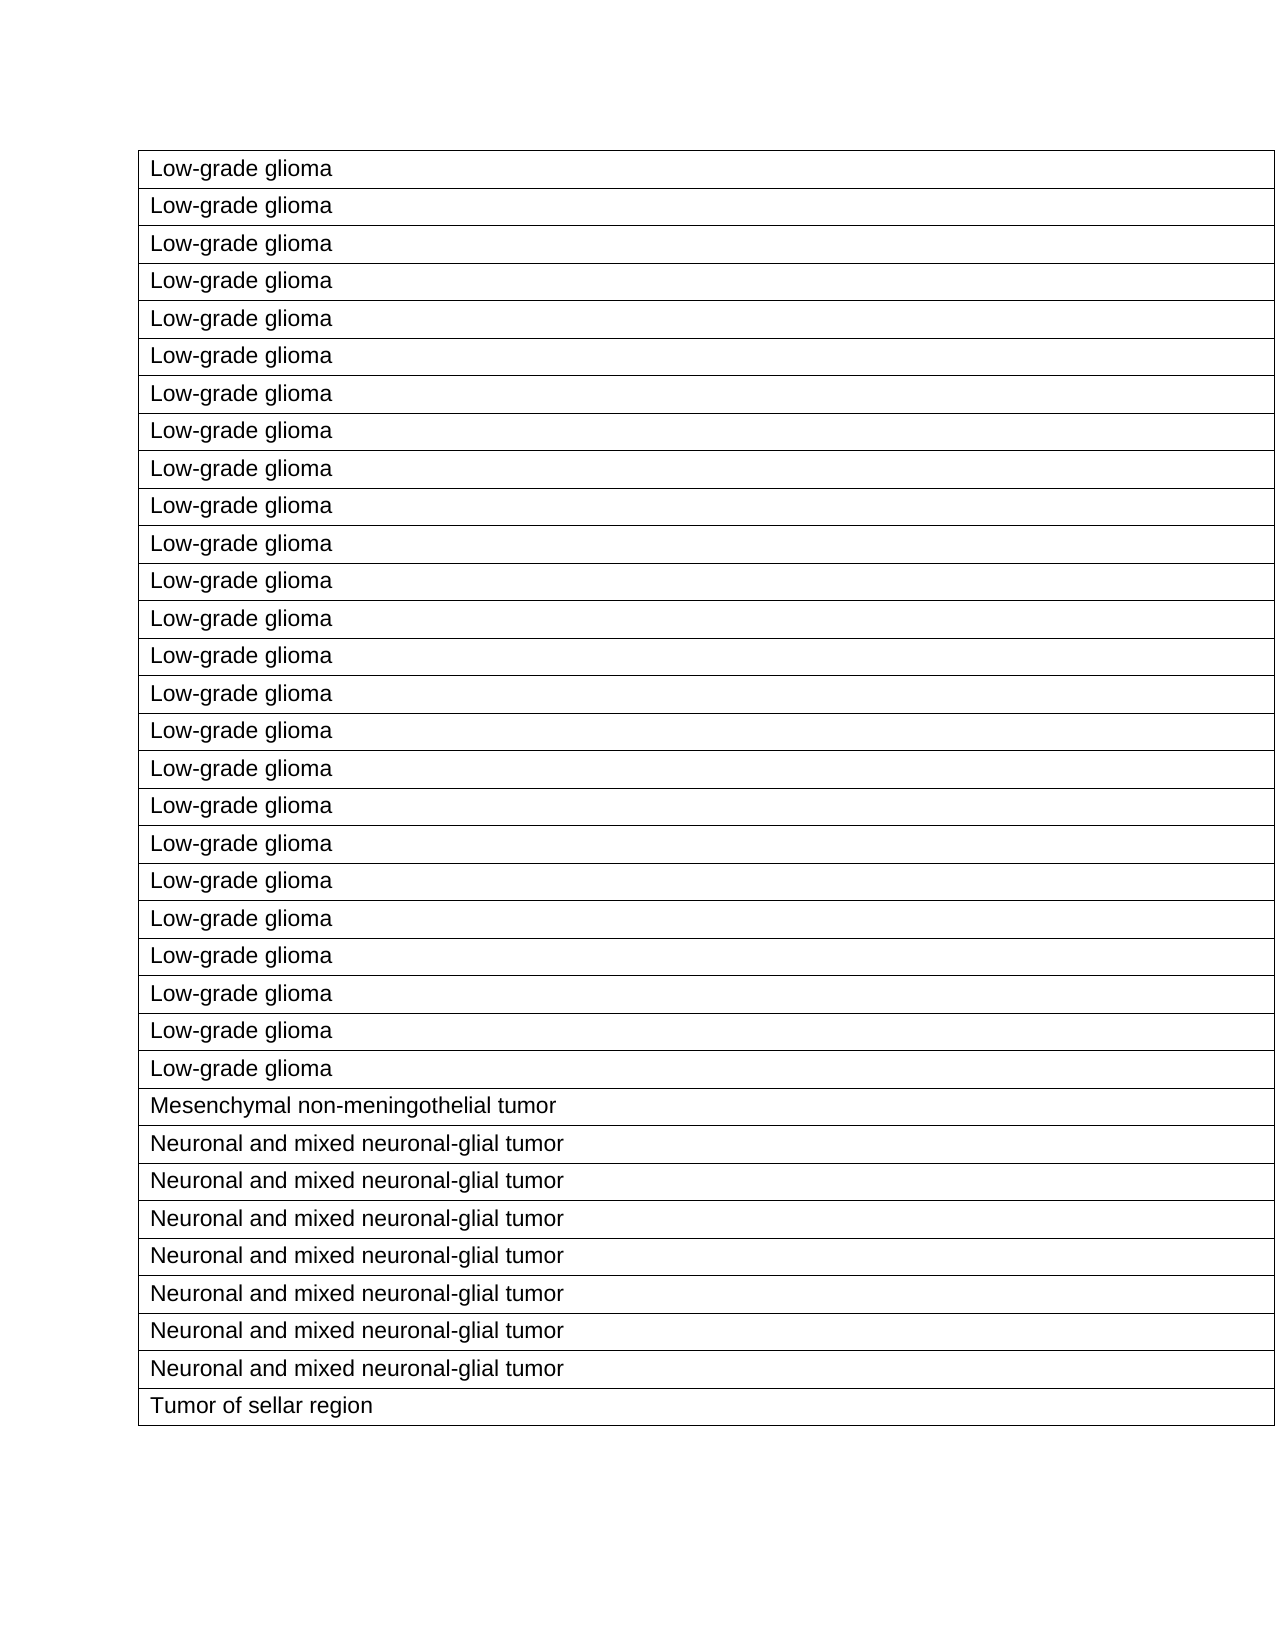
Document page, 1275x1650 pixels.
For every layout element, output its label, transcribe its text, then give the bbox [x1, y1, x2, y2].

table_cell Neuronal and mixed neuronal-glial tumor [139, 1276, 1274, 1312]
table_cell Low-grade glioma [139, 1014, 1274, 1050]
table_cell Low-grade glioma [139, 189, 1274, 225]
table_cell Low-grade glioma [139, 451, 1274, 487]
table_cell Low-grade glioma [139, 976, 1274, 1012]
table_cell Low-grade glioma [139, 789, 1274, 825]
table_cell Neuronal and mixed neuronal-glial tumor [139, 1164, 1274, 1200]
table_cell Low-grade glioma [139, 714, 1274, 750]
table_cell Low-grade glioma [139, 676, 1274, 712]
table_cell Low-grade glioma [139, 601, 1274, 637]
table_cell Low-grade glioma [139, 864, 1274, 900]
table_cell Tumor of sellar region [139, 1389, 1274, 1425]
table_cell Low-grade glioma [139, 414, 1274, 450]
table_cell Neuronal and mixed neuronal-glial tumor [139, 1314, 1274, 1350]
table_cell Low-grade glioma [139, 564, 1274, 600]
table_cell Neuronal and mixed neuronal-glial tumor [139, 1126, 1274, 1162]
table_cell Low-grade glioma [139, 901, 1274, 937]
table_cell Low-grade glioma [139, 226, 1274, 262]
table_cell Low-grade glioma [139, 526, 1274, 562]
table_cell Low-grade glioma [139, 489, 1274, 525]
table_cell Low-grade glioma [139, 939, 1274, 975]
table_cell Neuronal and mixed neuronal-glial tumor [139, 1239, 1274, 1275]
table_cell Neuronal and mixed neuronal-glial tumor [139, 1201, 1274, 1237]
table_cell Mesenchymal non-meningothelial tumor [139, 1089, 1274, 1125]
table_cell Low-grade glioma [139, 1051, 1274, 1087]
table_cell Low-grade glioma [139, 301, 1274, 337]
table_cell Low-grade glioma [139, 639, 1274, 675]
table_cell Low-grade glioma [139, 339, 1274, 375]
table_cell Low-grade glioma [139, 151, 1274, 187]
table_cell Low-grade glioma [139, 376, 1274, 412]
table_cell Neuronal and mixed neuronal-glial tumor [139, 1351, 1274, 1387]
table_cell Low-grade glioma [139, 751, 1274, 787]
table_cell Low-grade glioma [139, 826, 1274, 862]
table_cell Low-grade glioma [139, 264, 1274, 300]
